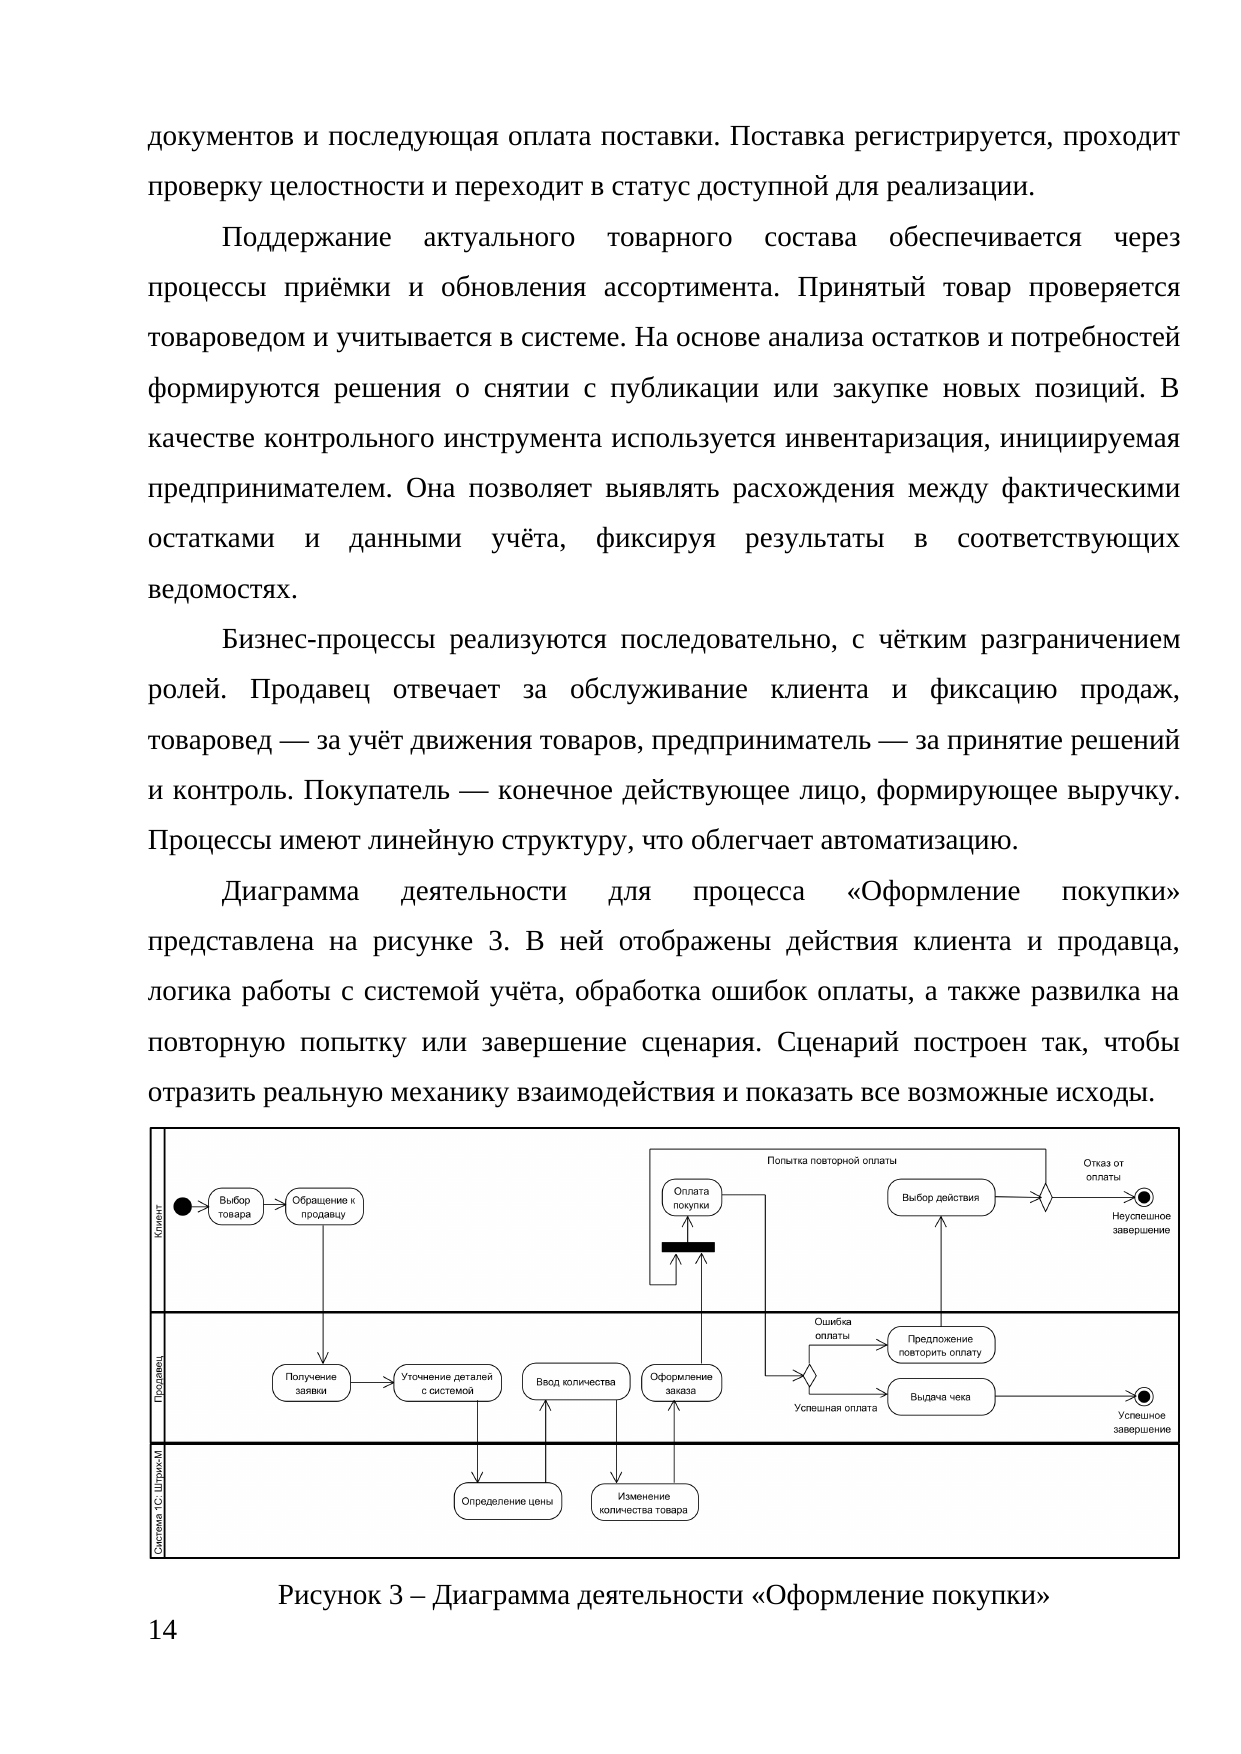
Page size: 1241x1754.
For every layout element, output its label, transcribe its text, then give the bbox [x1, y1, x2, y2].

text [148, 118, 1181, 202]
text Диаграмма деятельности для процесса «Оформление покупки» представлена на рисунке 3. В ней отображены действия клиента и продавца, логика работы с системой учёта, обработка ошибок оплаты, а также развилка на повторную попытку или завершение сценария. Сценарий построен так, чтобы отразить реальную механику взаимодействия и показать все возможные исходы. [148, 873, 1181, 1108]
text Рисунок 3 – Диаграмма деятельности «Оформление покупки» [148, 1577, 1181, 1611]
text Поддержание актуального товарного состава обеспечивается через процессы приёмки и обновления ассортимента. Принятый товар проверяется товароведом и учитывается в системе. На основе анализа остатков и потребностей формируются решения о снятии с публикации или закупке новых позиций. В качестве контрольного инструмента используется инвентаризация, инициируемая предпринимателем. Она позволяет выявлять расхождения между фактическими остатками и данными учёта, фиксируя результаты в соответствующих ведомостях. [148, 219, 1181, 604]
picture [147, 1124, 1182, 1561]
text Бизнес-процессы реализуются последовательно, с чётким разграничением ролей. Продавец отвечает за обслуживание клиента и фиксацию продаж, товаровед — за учёт движения товаров, предприниматель — за принятие решений и контроль. Покупатель — конечное действующее лицо, формирующее выручку. Процессы имеют линейную структуру, что облегчает автоматизацию. [148, 621, 1181, 856]
